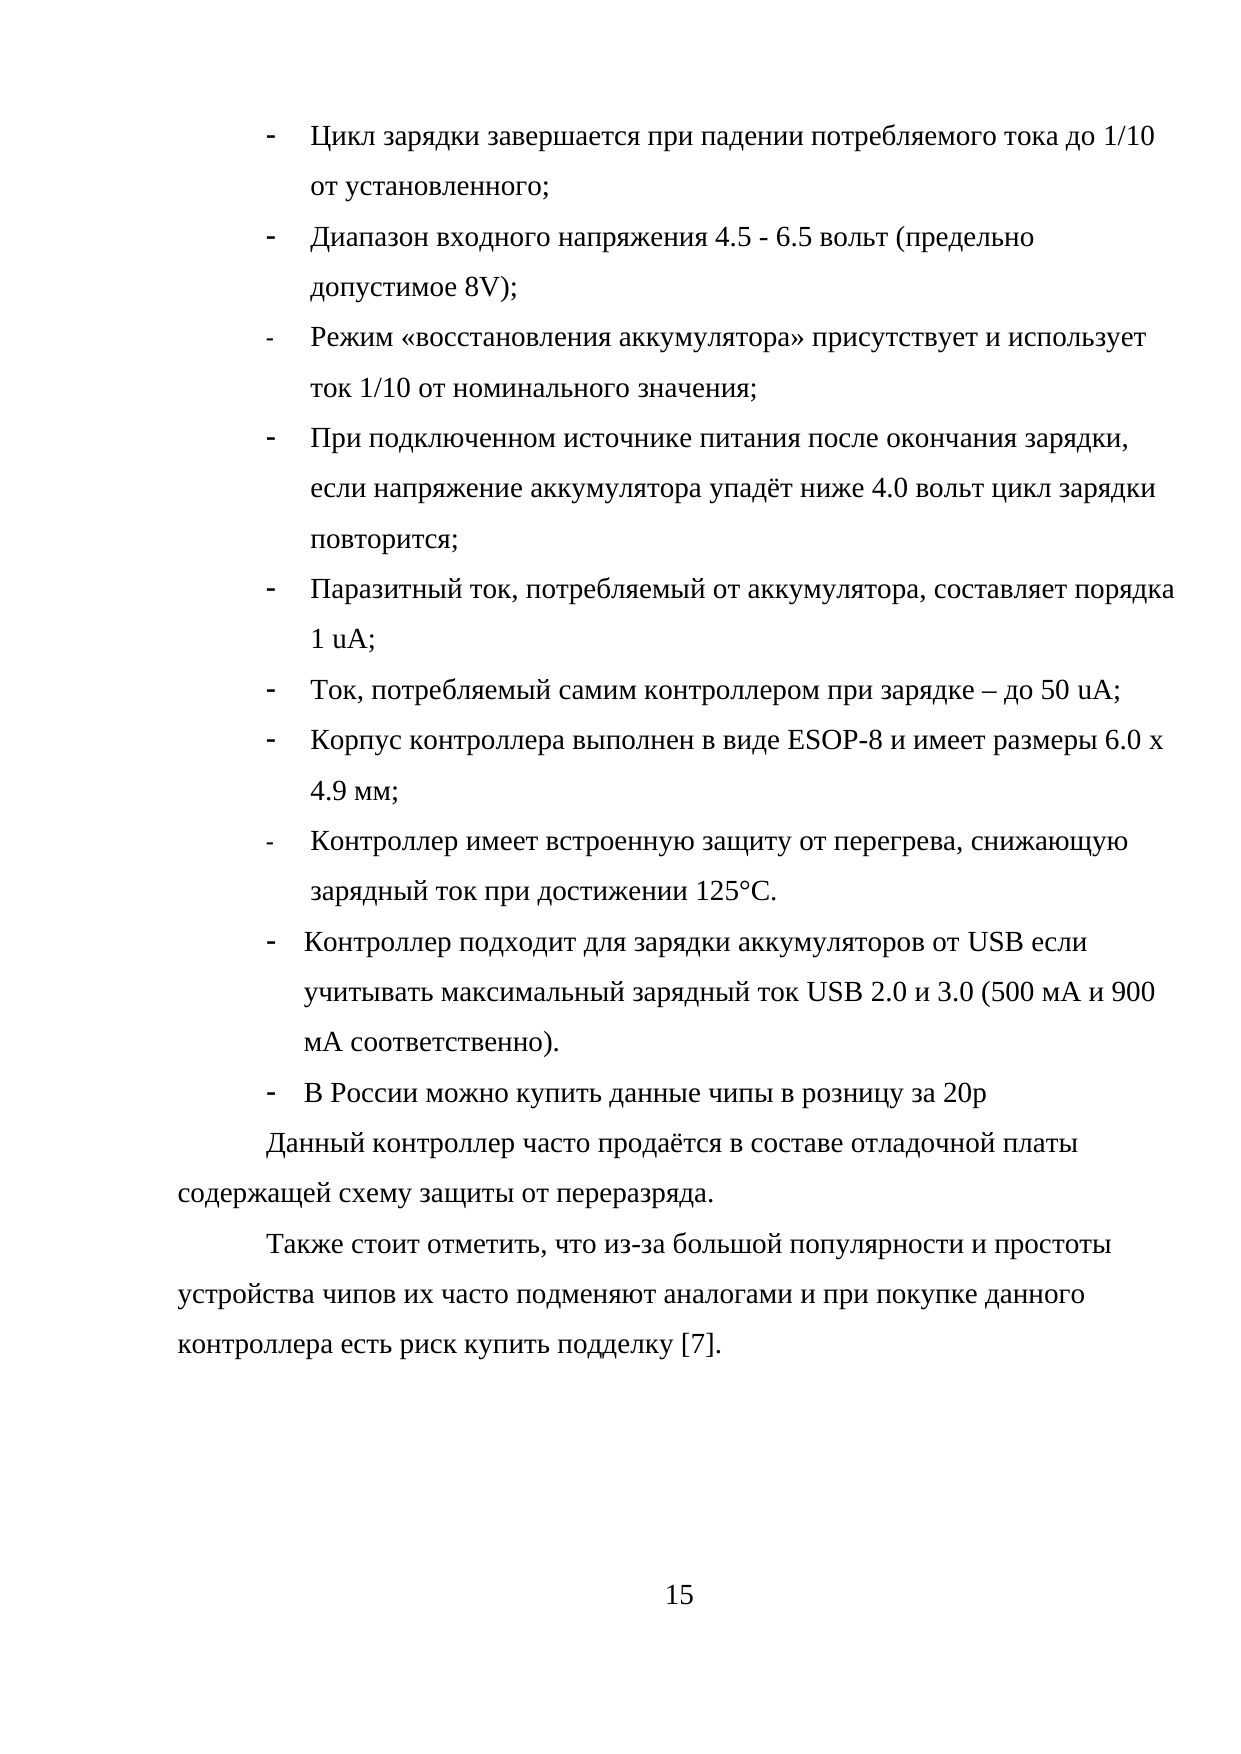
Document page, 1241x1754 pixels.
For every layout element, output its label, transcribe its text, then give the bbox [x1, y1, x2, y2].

list При подключенном источнике питания после окончания зарядки, если напряжение аккумулятора упадёт ниже 4.0 вольт цикл зарядки повторится; [266, 420, 1181, 554]
list Диапазон входного напряжения 4.5 - 6.5 вольт (предельно допустимое 8V); [266, 219, 1181, 303]
list Цикл зарядки завершается при падении потребляемого тока до 1/10 от установленного; [266, 118, 1181, 202]
text Также стоит отметить, что из-за большой популярности и простоты устройства чипов их часто подменяют аналогами и при покупке данного контроллера есть риск купить подделку [7]. [177, 1226, 1181, 1360]
list Контроллер подходит для зарядки аккумуляторов от USB если учитывать максимальный зарядный ток USB 2.0 и 3.0 (500 мА и 900 мА соответственно). [266, 924, 1181, 1058]
list Контроллер имеет встроенную защиту от перегрева, снижающую зарядный ток при достижении 125°C. [266, 823, 1181, 907]
list Режим «восстановления аккумулятора» присутствует и использует ток 1/10 от номинального значения; [266, 319, 1181, 403]
text Данный контроллер часто продаётся в составе отладочной платы содержащей схему защиты от переразряда. [177, 1125, 1181, 1209]
list В России можно купить данные чипы в розницу за 20р [266, 1075, 1181, 1108]
list Ток, потребляемый самим контроллером при зарядке – до 50 uA; [266, 672, 1181, 706]
list Корпус контроллера выполнен в виде ESOP-8 и имеет размеры 6.0 x 4.9 мм; [266, 722, 1181, 806]
list Паразитный ток, потребляемый от аккумулятора, составляет порядка 1 uA; [266, 571, 1181, 655]
